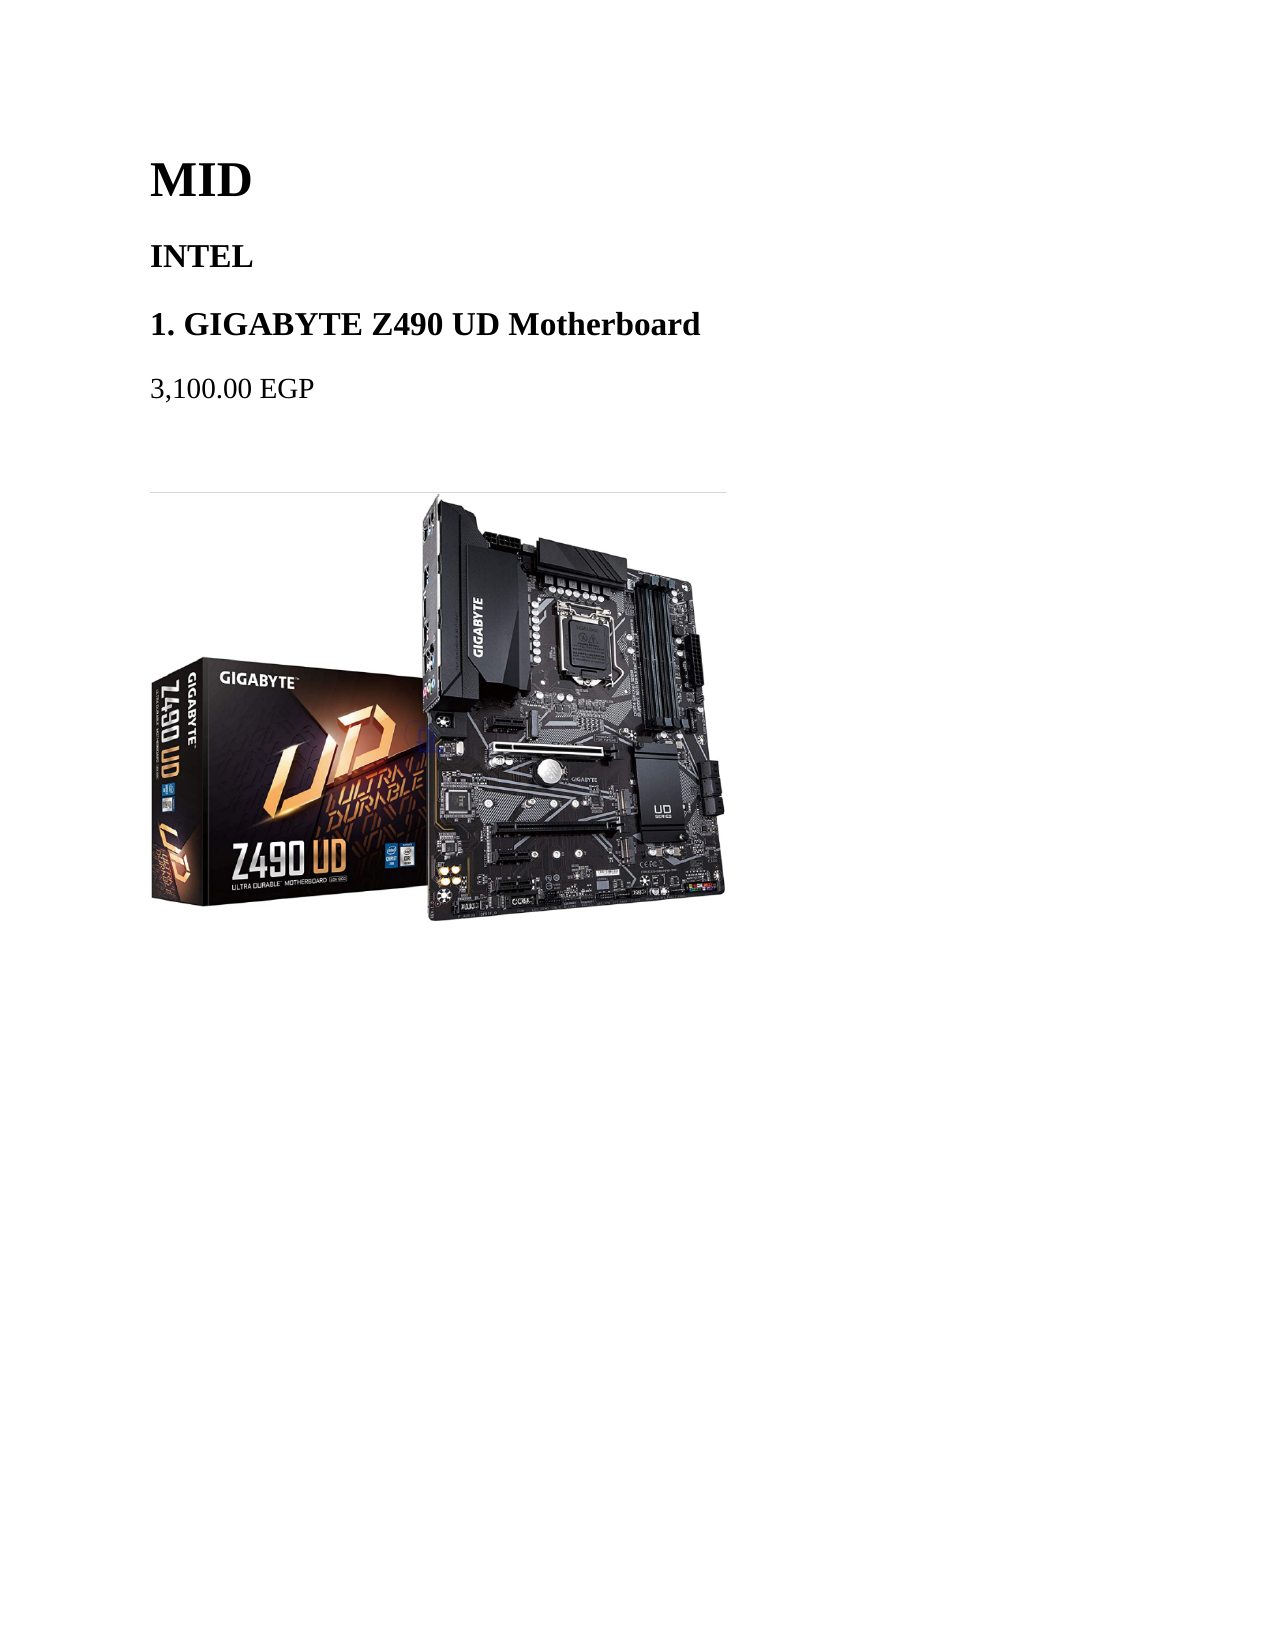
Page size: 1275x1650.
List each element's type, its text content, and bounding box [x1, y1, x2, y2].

subtitle MID [150, 150, 1125, 207]
subtitle INTEL [150, 237, 1125, 275]
subtitle 1. GIGABYTE Z490 UD Motherboard [150, 304, 1125, 342]
text 3,100.00 EGP [150, 372, 1125, 405]
picture [150, 434, 727, 981]
